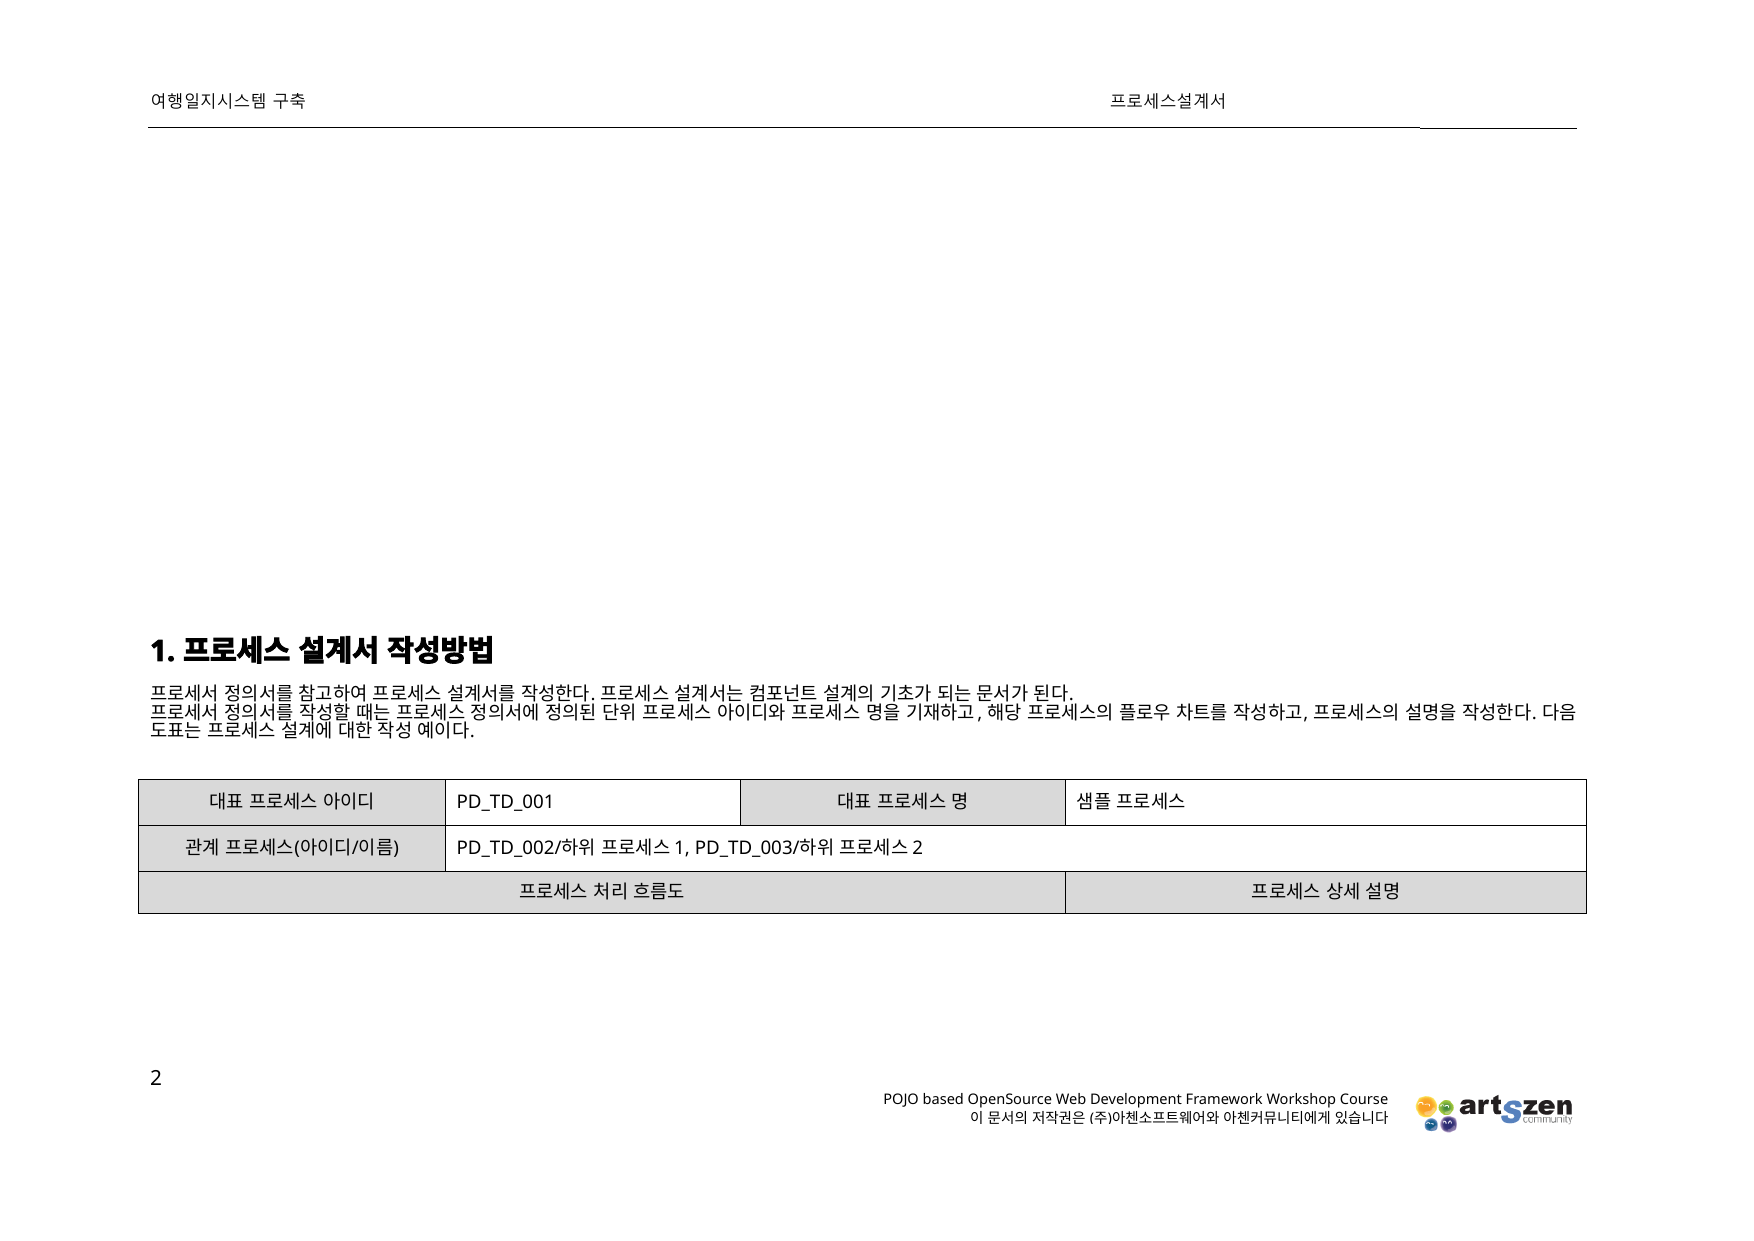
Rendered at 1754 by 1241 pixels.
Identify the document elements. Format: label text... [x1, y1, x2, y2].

table_header PD_TD_001 [446, 780, 740, 825]
text 1. 프로세스 설계서 작성방법 [150, 637, 1577, 667]
text 프로세서 정의서를 참고하여 프로세스 설계서를 작성한다. 프로세스 설계서는 컴포넌트 설계의 기초가 되는 문서가 된다. [150, 685, 1577, 704]
table_header 대표 프로세스 아이디 [139, 780, 445, 825]
table_cell PD_TD_002/하위 프로세스1, PD_TD_003/하위 프로세스2 [446, 826, 1586, 871]
table_cell 관계 프로세스(아이디/이름) [139, 826, 445, 871]
table_cell 프로세스 상세 설명 [1066, 872, 1586, 913]
table_header 샘플 프로세스 [1066, 780, 1586, 825]
picture [1412, 1091, 1577, 1137]
text 프로세서 정의서를 작성할 때는 프로세스 정의서에 정의된 단위 프로세스 아이디와 프로세스 명을 기재하고, 해당 프로세스의 플로우 차트를 작성하고, 프로세스의 설명을 작성한다. 다음 도표는 프로세스 설계에 대한 작성 예이다. [150, 704, 1577, 742]
table_header 대표 프로세스 명 [741, 780, 1065, 825]
table_cell 프로세스 처리 흐름도 [139, 872, 1065, 913]
